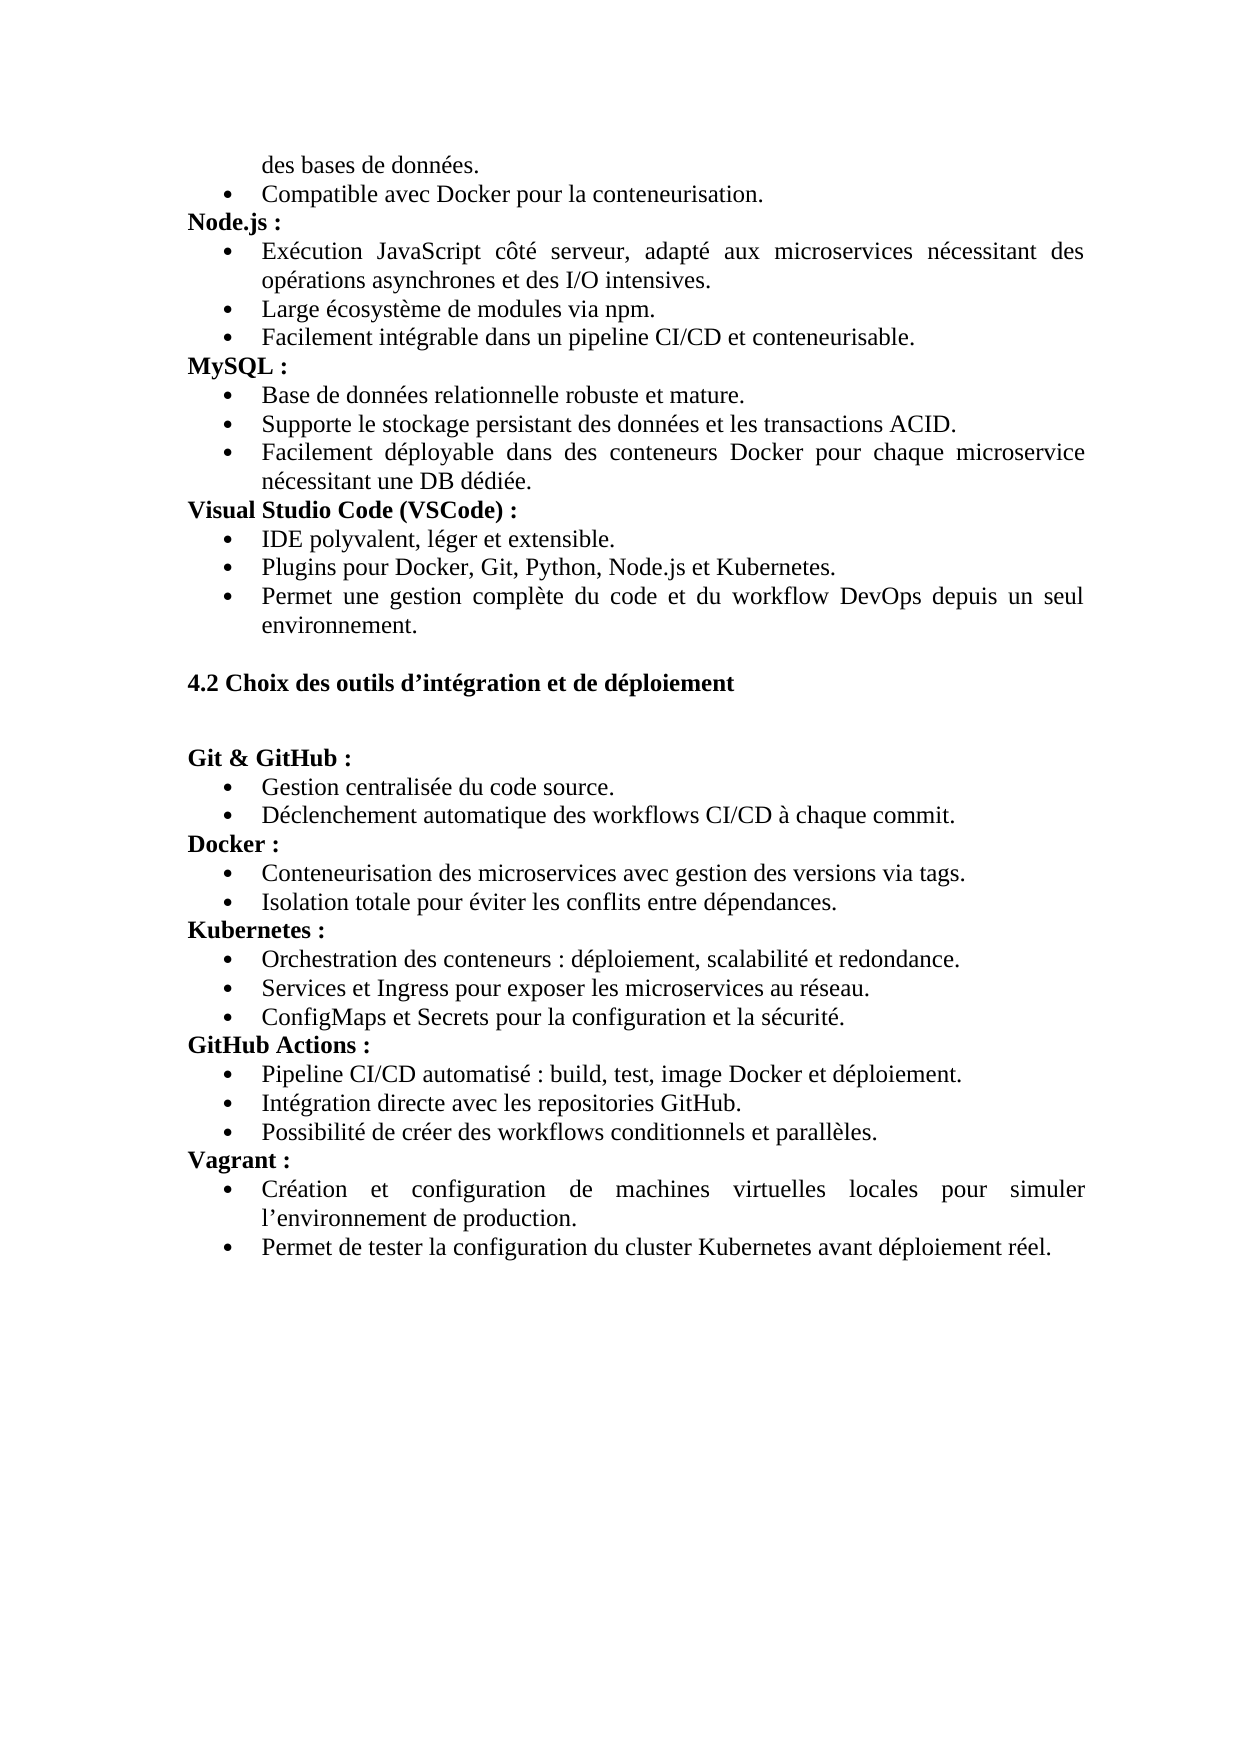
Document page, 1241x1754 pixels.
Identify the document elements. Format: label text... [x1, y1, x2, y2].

text Vagrant : [187, 1145, 1085, 1174]
list Possibilité de créer des workflows conditionnels et parallèles. [224, 1117, 1085, 1145]
list Gestion centralisée du code source. [224, 772, 1085, 800]
list Permet une gestion complète du code et du workflow DevOps depuis un seul environnement. [224, 581, 1085, 639]
subtitle 4.2 Choix des outils d’intégration et de déploiement [187, 668, 1085, 697]
list Compatible avec Docker pour la conteneurisation. [224, 179, 1085, 207]
list Orchestration des conteneurs : déploiement, scalabilité et redondance. [224, 944, 1085, 973]
list Exécution JavaScript côté serveur, adapté aux microservices nécessitant des opérations asynchrones et des I/O intensives. [224, 236, 1085, 294]
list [224, 150, 1085, 179]
text Git & GitHub : [187, 743, 1085, 772]
text GitHub Actions : [187, 1030, 1085, 1059]
list Services et Ingress pour exposer les microservices au réseau. [224, 973, 1085, 1002]
list IDE polyvalent, léger et extensible. [224, 524, 1085, 552]
list Supporte le stockage persistant des données et les transactions ACID. [224, 409, 1085, 437]
list ConfigMaps et Secrets pour la configuration et la sécurité. [224, 1002, 1085, 1030]
text Node.js : [187, 207, 1085, 236]
text MySQL : [187, 351, 1085, 380]
list Déclenchement automatique des workflows CI/CD à chaque commit. [224, 800, 1085, 829]
list Base de données relationnelle robuste et mature. [224, 380, 1085, 409]
list Isolation totale pour éviter les conflits entre dépendances. [224, 887, 1085, 915]
list Large écosystème de modules via npm. [224, 294, 1085, 322]
list Intégration directe avec les repositories GitHub. [224, 1088, 1085, 1117]
text Visual Studio Code (VSCode) : [187, 495, 1085, 524]
list Facilement déployable dans des conteneurs Docker pour chaque microservice nécessitant une DB dédiée. [224, 437, 1085, 495]
list Plugins pour Docker, Git, Python, Node.js et Kubernetes. [224, 552, 1085, 581]
list Création et configuration de machines virtuelles locales pour simuler l’environnement de production. [224, 1174, 1085, 1232]
list Pipeline CI/CD automatisé : build, test, image Docker et déploiement. [224, 1059, 1085, 1088]
list Permet de tester la configuration du cluster Kubernetes avant déploiement réel. [224, 1232, 1085, 1260]
text Kubernetes : [187, 915, 1085, 944]
list Conteneurisation des microservices avec gestion des versions via tags. [224, 858, 1085, 887]
list Facilement intégrable dans un pipeline CI/CD et conteneurisable. [224, 322, 1085, 351]
text Docker : [187, 829, 1085, 858]
